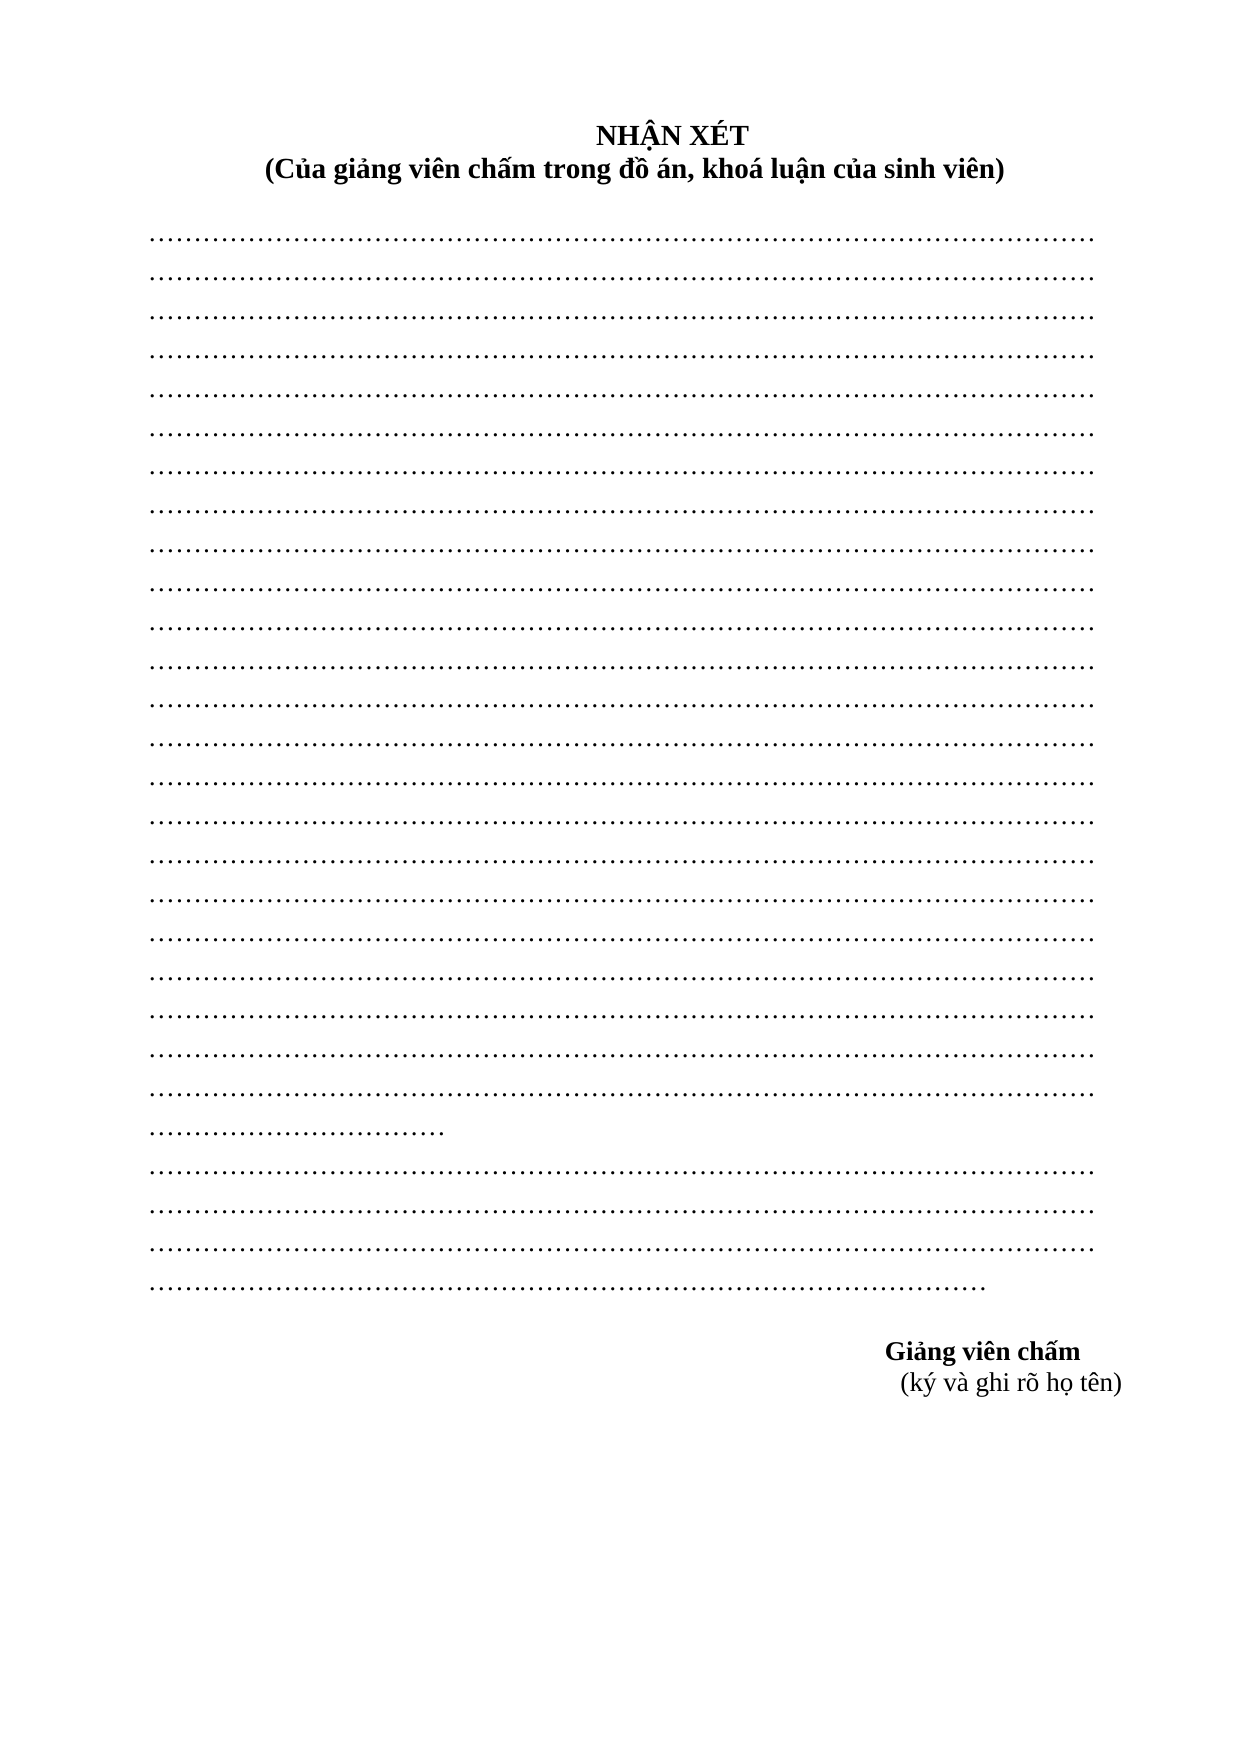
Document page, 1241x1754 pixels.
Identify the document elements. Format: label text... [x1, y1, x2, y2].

text (ký và ghi rõ họ tên) [148, 1367, 1122, 1398]
text Giảng viên chấm [748, 1335, 1122, 1367]
text (Của giảng viên chấm trong đồ án, khoá luận của sinh viên) [148, 152, 1122, 185]
text ………………………………………………………………………………………………………………………………………………………………………………………………………………………………………………………………………………………………………………………………………………………………………… [148, 1149, 1122, 1297]
text NHẬN XÉT [223, 118, 1122, 152]
text ……………………………………………………………………………………………………………………………………………………………………………………………………………………………………………………………………………………………………………………………………………………………………………………………………………………………………………………………………………………………………………………………………………………………………………………………………………………………………………………………………………………………………………………………………………………………………………………………………………………………………………………………………………………………………………………………………………………………………………………………………………………………………………………………………………………………………………………………………………………………………………………………………………………………………………………………………………………………………………………………………………………………………………………………………………………………………………………………………………………………………………………………………………………………………………………………………………………………………………………………………………………………………………………………………………………………………………………………………………………………………………………………………………………………………………………………………………………………………………………………………………………………………………………………………………………………………………………………………………………………………………………………………………………………………………………………… [148, 216, 1122, 1141]
